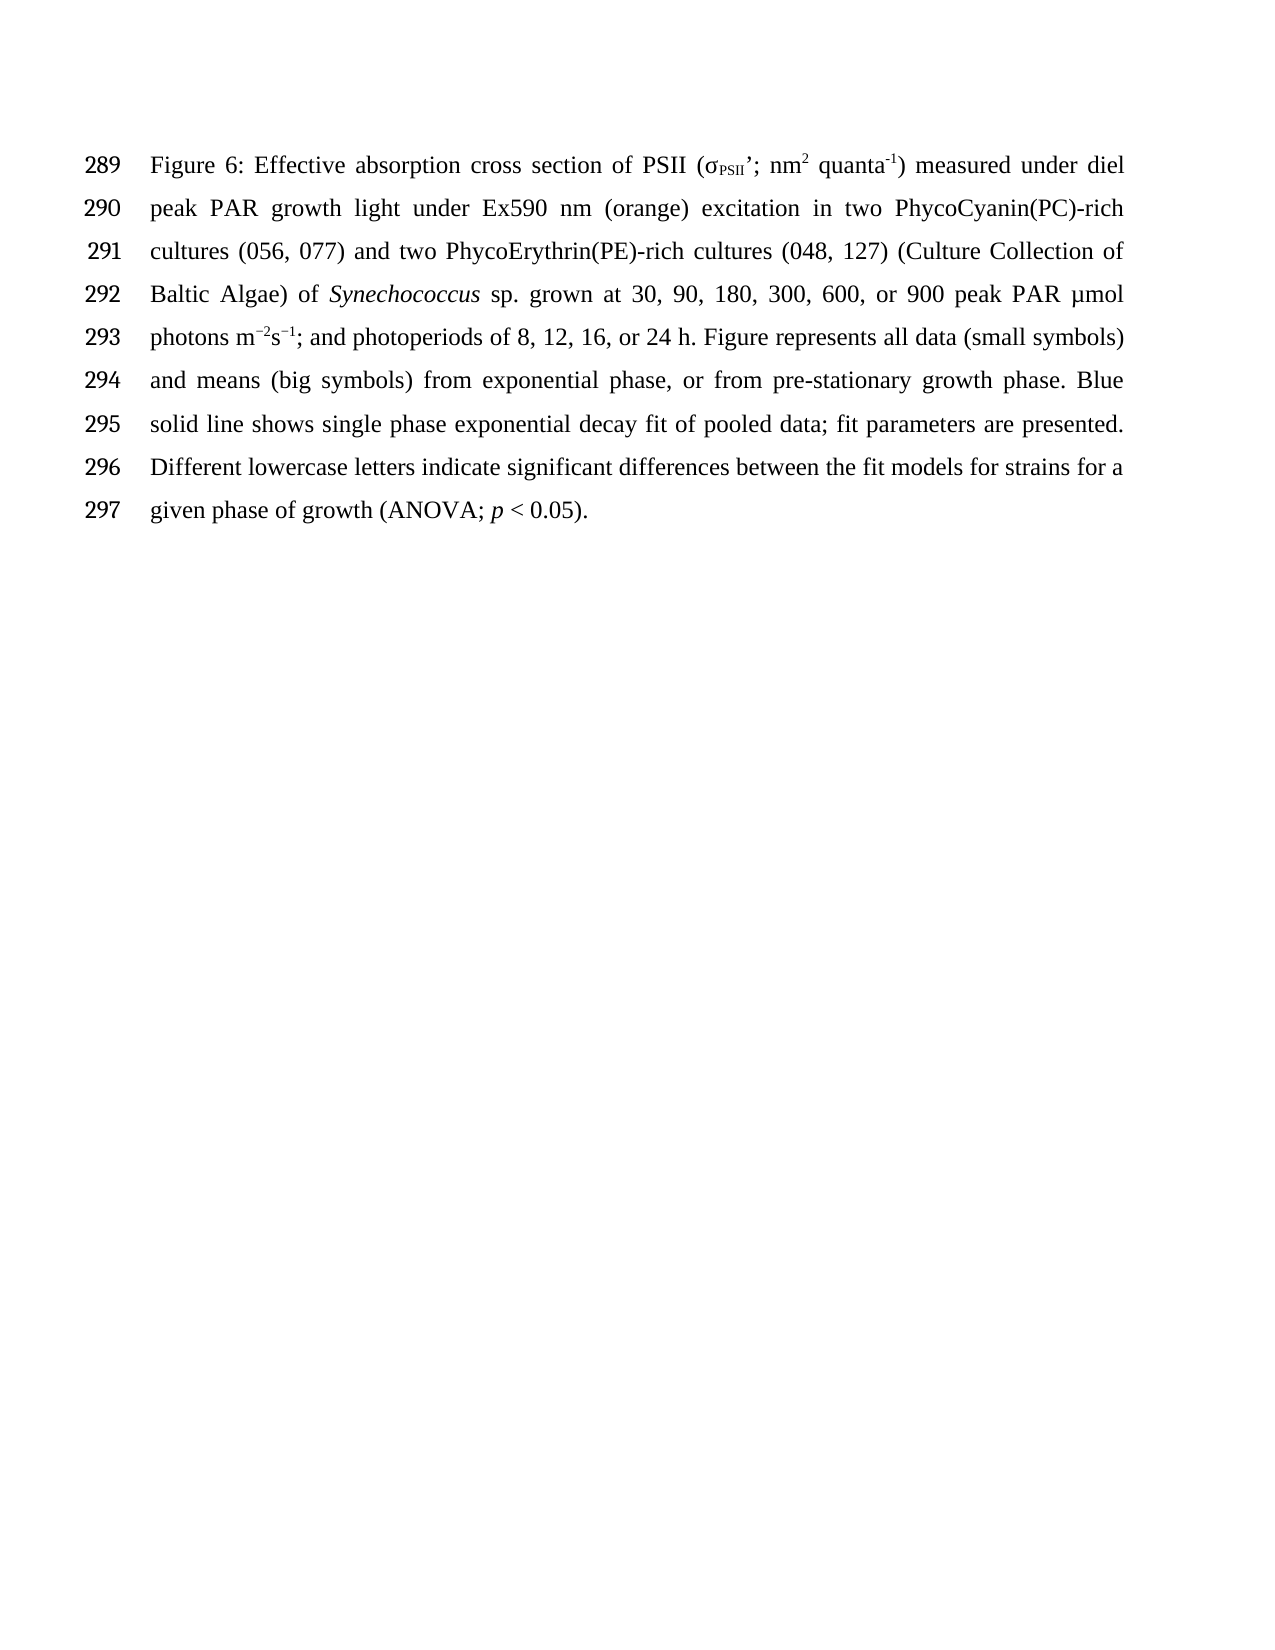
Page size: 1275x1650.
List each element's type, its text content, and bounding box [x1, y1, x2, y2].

text Figure 6: Effective absorption cross section of PSII (σPSII’; nm2 quanta-1) measured under diel peak PAR growth light under Ex590 nm (orange) excitation in two PhycoCyanin(PC)-rich cultures (056, 077) and two PhycoErythrin(PE)-rich cultures (048, 127) (Culture Collection of Baltic Algae) of Synechococcus sp. grown at 30, 90, 180, 300, 600, or 900 peak PAR µmol photons m−2s−1; and photoperiods of 8, 12, 16, or 24 h. Figure represents all data (small symbols) and means (big symbols) from exponential phase, or from pre-stationary growth phase. Blue solid line shows single phase exponential decay fit of pooled data; fit parameters are presented. Different lowercase letters indicate significant differences between the fit models for strains for a given phase of growth (ANOVA; p < 0.05). [150, 150, 1125, 524]
